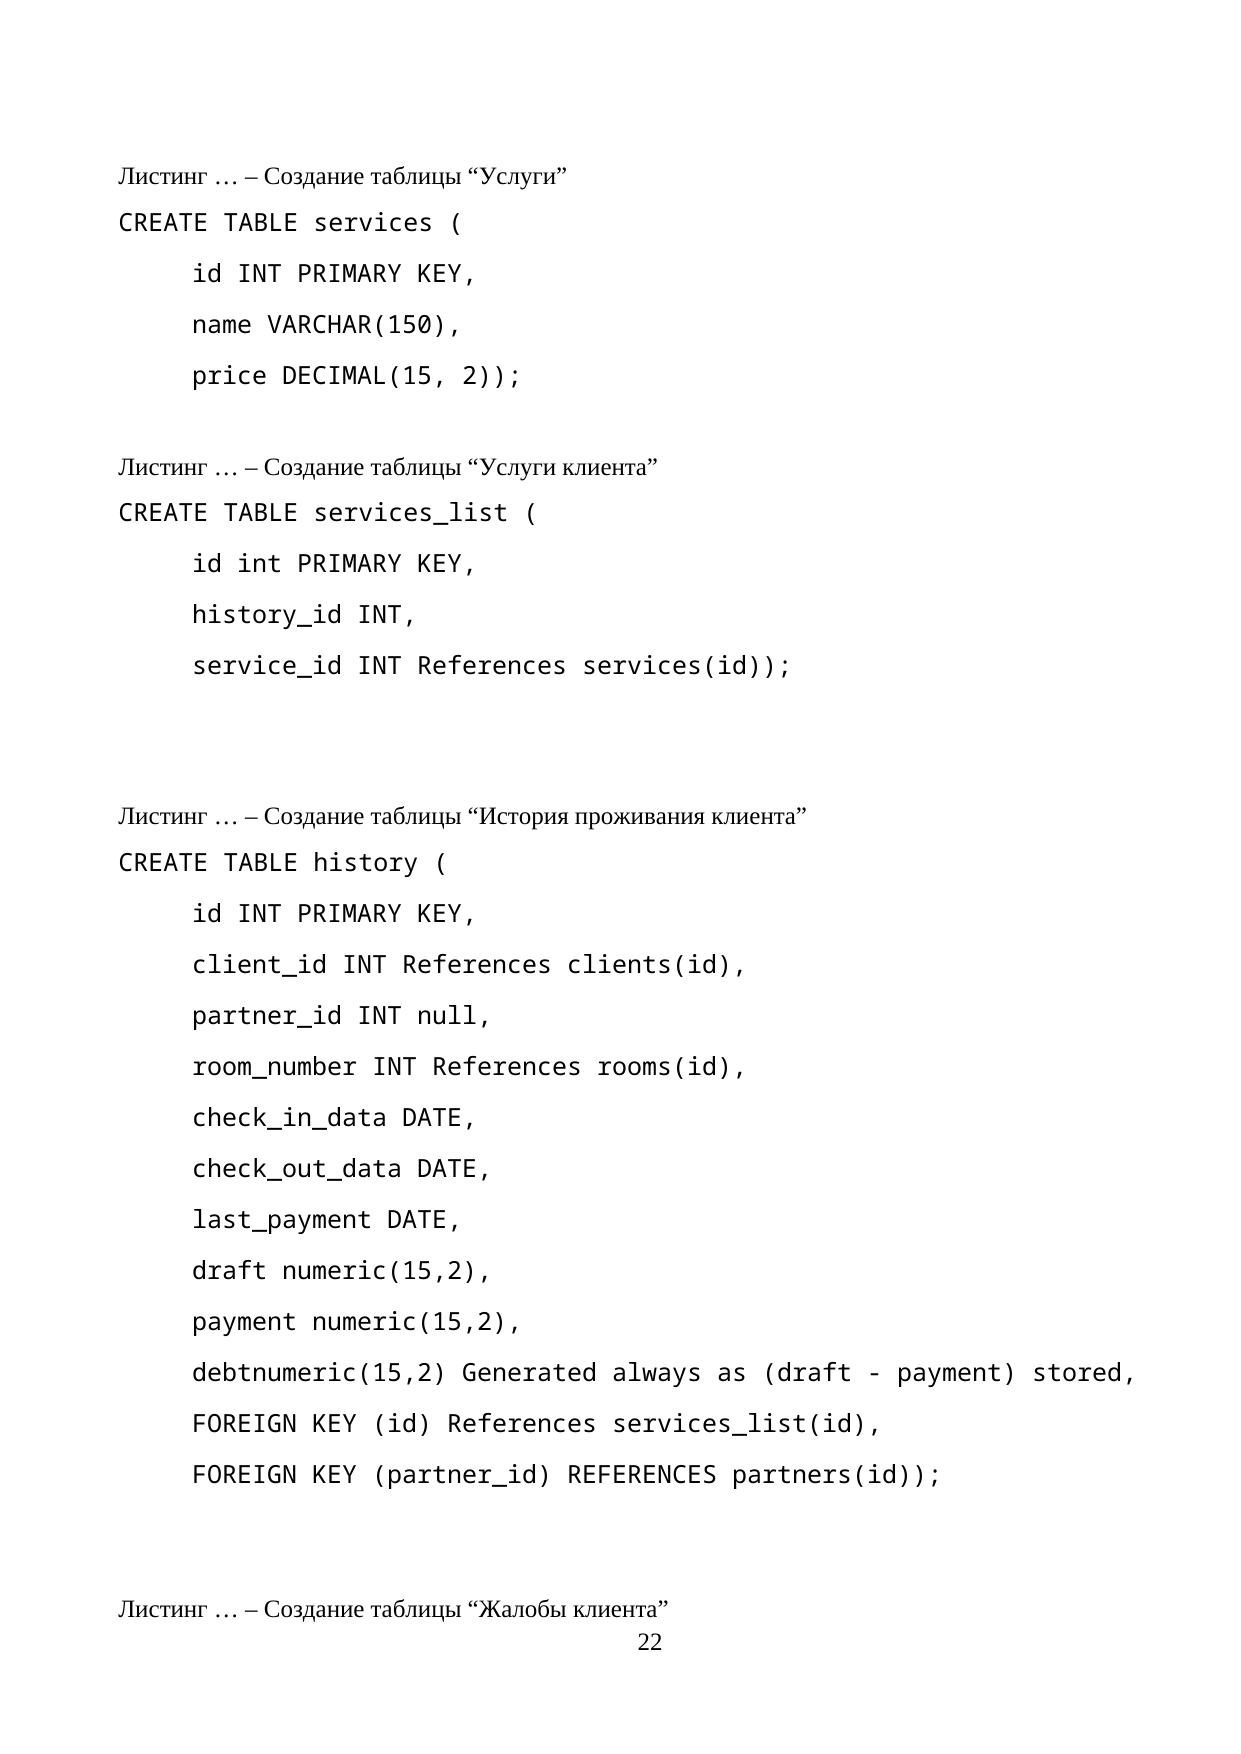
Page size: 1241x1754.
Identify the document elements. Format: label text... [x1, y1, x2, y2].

text Листинг … – Создание таблицы “Жалобы клиента” [118, 1594, 1181, 1623]
text check_out_data DATE, [118, 1150, 1181, 1184]
text CREATE TABLE history ( [118, 844, 1181, 878]
text name VARCHAR(150), [118, 306, 1181, 341]
text last_payment DATE, [118, 1201, 1181, 1236]
text client_id INT References clients(id), [118, 946, 1181, 980]
text FOREIGN KEY (partner_id) REFERENCES partners(id)); [118, 1457, 1181, 1491]
text id int PRIMARY KEY, [118, 546, 1181, 580]
text Листинг … – Создание таблицы “История проживания клиента” [118, 801, 1181, 830]
text history_id INT, [118, 597, 1181, 631]
text Листинг … – Создание таблицы “Услуги клиента” [118, 452, 1181, 480]
text CREATE TABLE services_list ( [118, 495, 1181, 529]
text service_id INT References services(id)); [118, 648, 1181, 682]
text price DECIMAL(15, 2)); [118, 357, 1181, 392]
text CREATE TABLE services ( [118, 204, 1181, 238]
text check_in_data DATE, [118, 1099, 1181, 1133]
text partner_id INT null, [118, 997, 1181, 1031]
text FOREIGN KEY (id) References services_list(id), [118, 1406, 1181, 1440]
text Листинг … – Создание таблицы “Услуги” [118, 161, 1181, 190]
text id INT PRIMARY KEY, [118, 895, 1181, 929]
text room_number INT References rooms(id), [118, 1048, 1181, 1082]
text debtnumeric(15,2) Generated always as (draft - payment) stored, [118, 1354, 1181, 1389]
text id INT PRIMARY KEY, [118, 255, 1181, 289]
text draft numeric(15,2), [118, 1252, 1181, 1287]
text payment numeric(15,2), [118, 1303, 1181, 1338]
